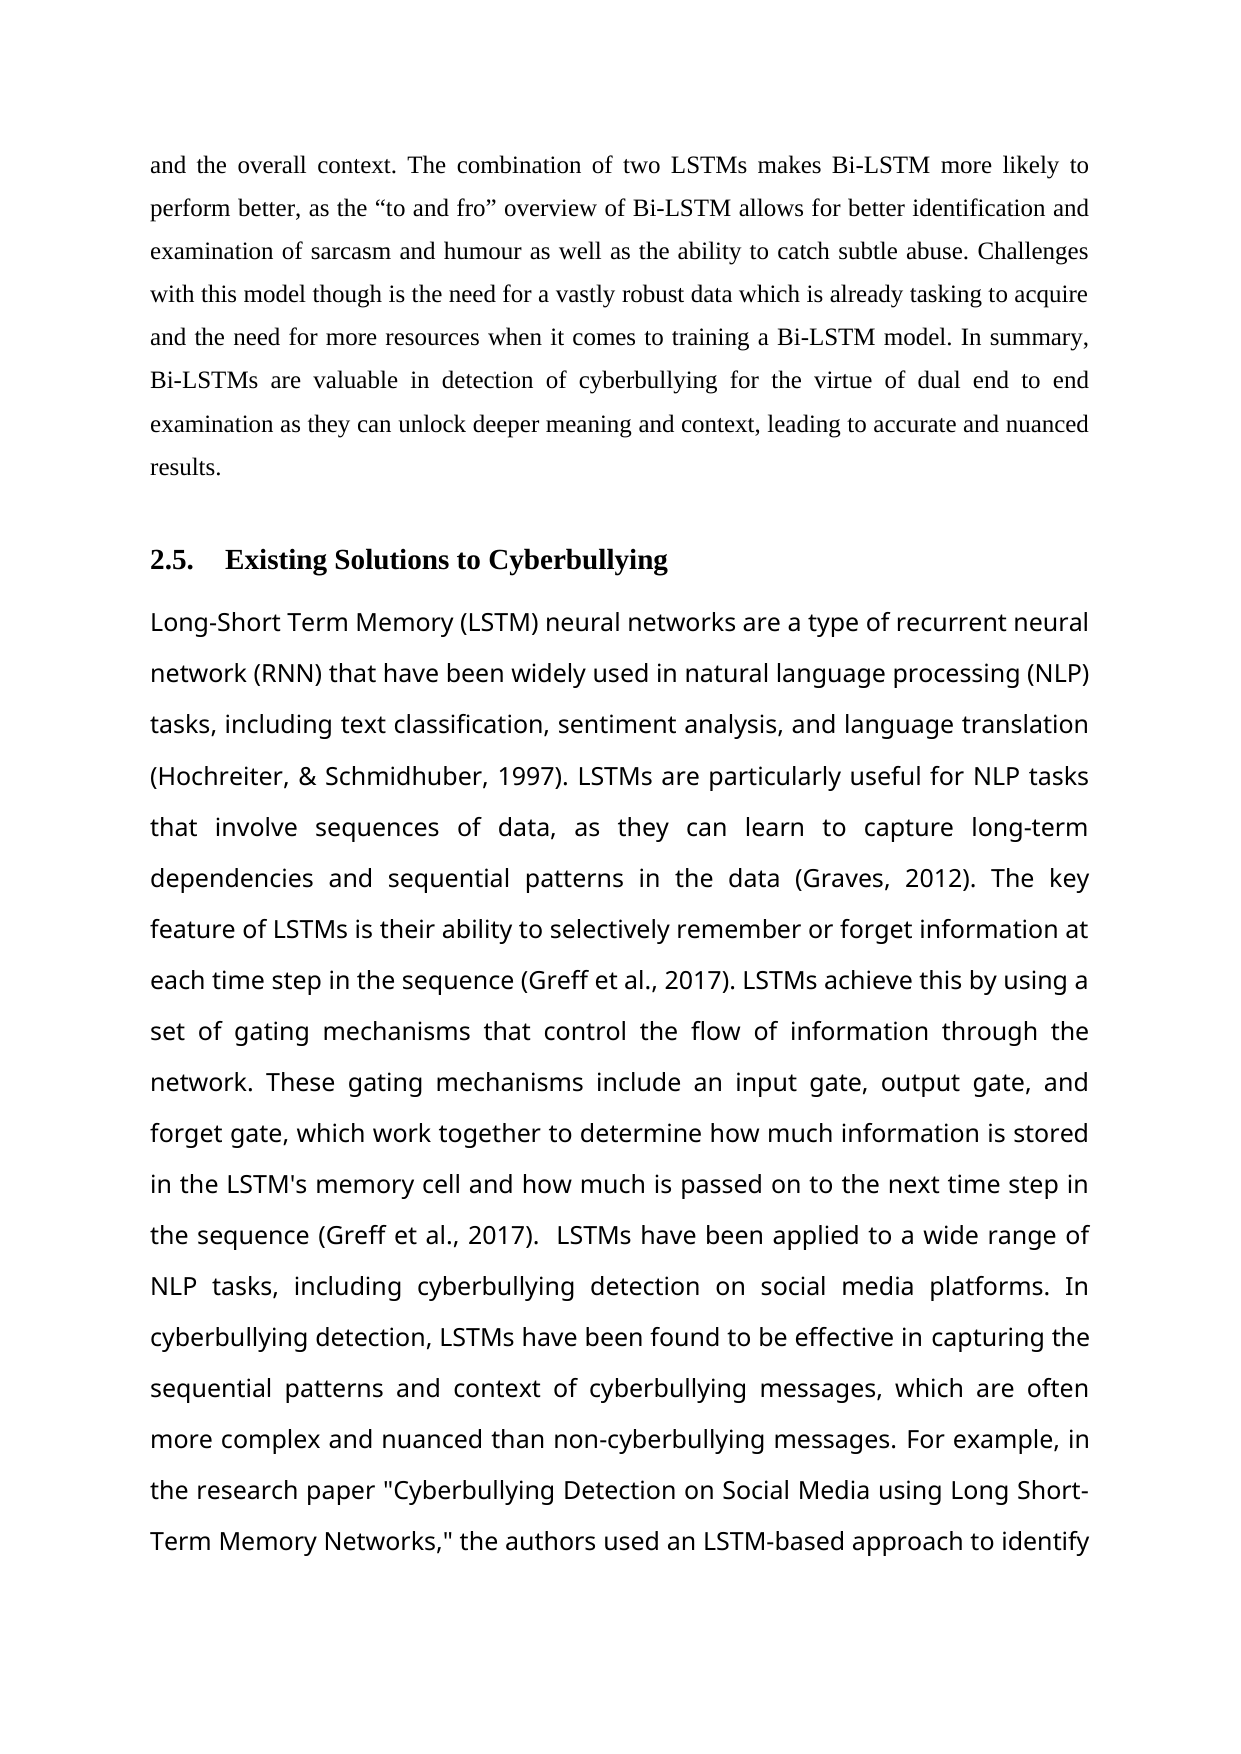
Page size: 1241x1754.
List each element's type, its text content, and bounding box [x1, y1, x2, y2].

subtitle 2.5. Existing Solutions to Cyberbullying [150, 542, 1090, 576]
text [150, 150, 1090, 481]
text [150, 605, 1090, 1558]
